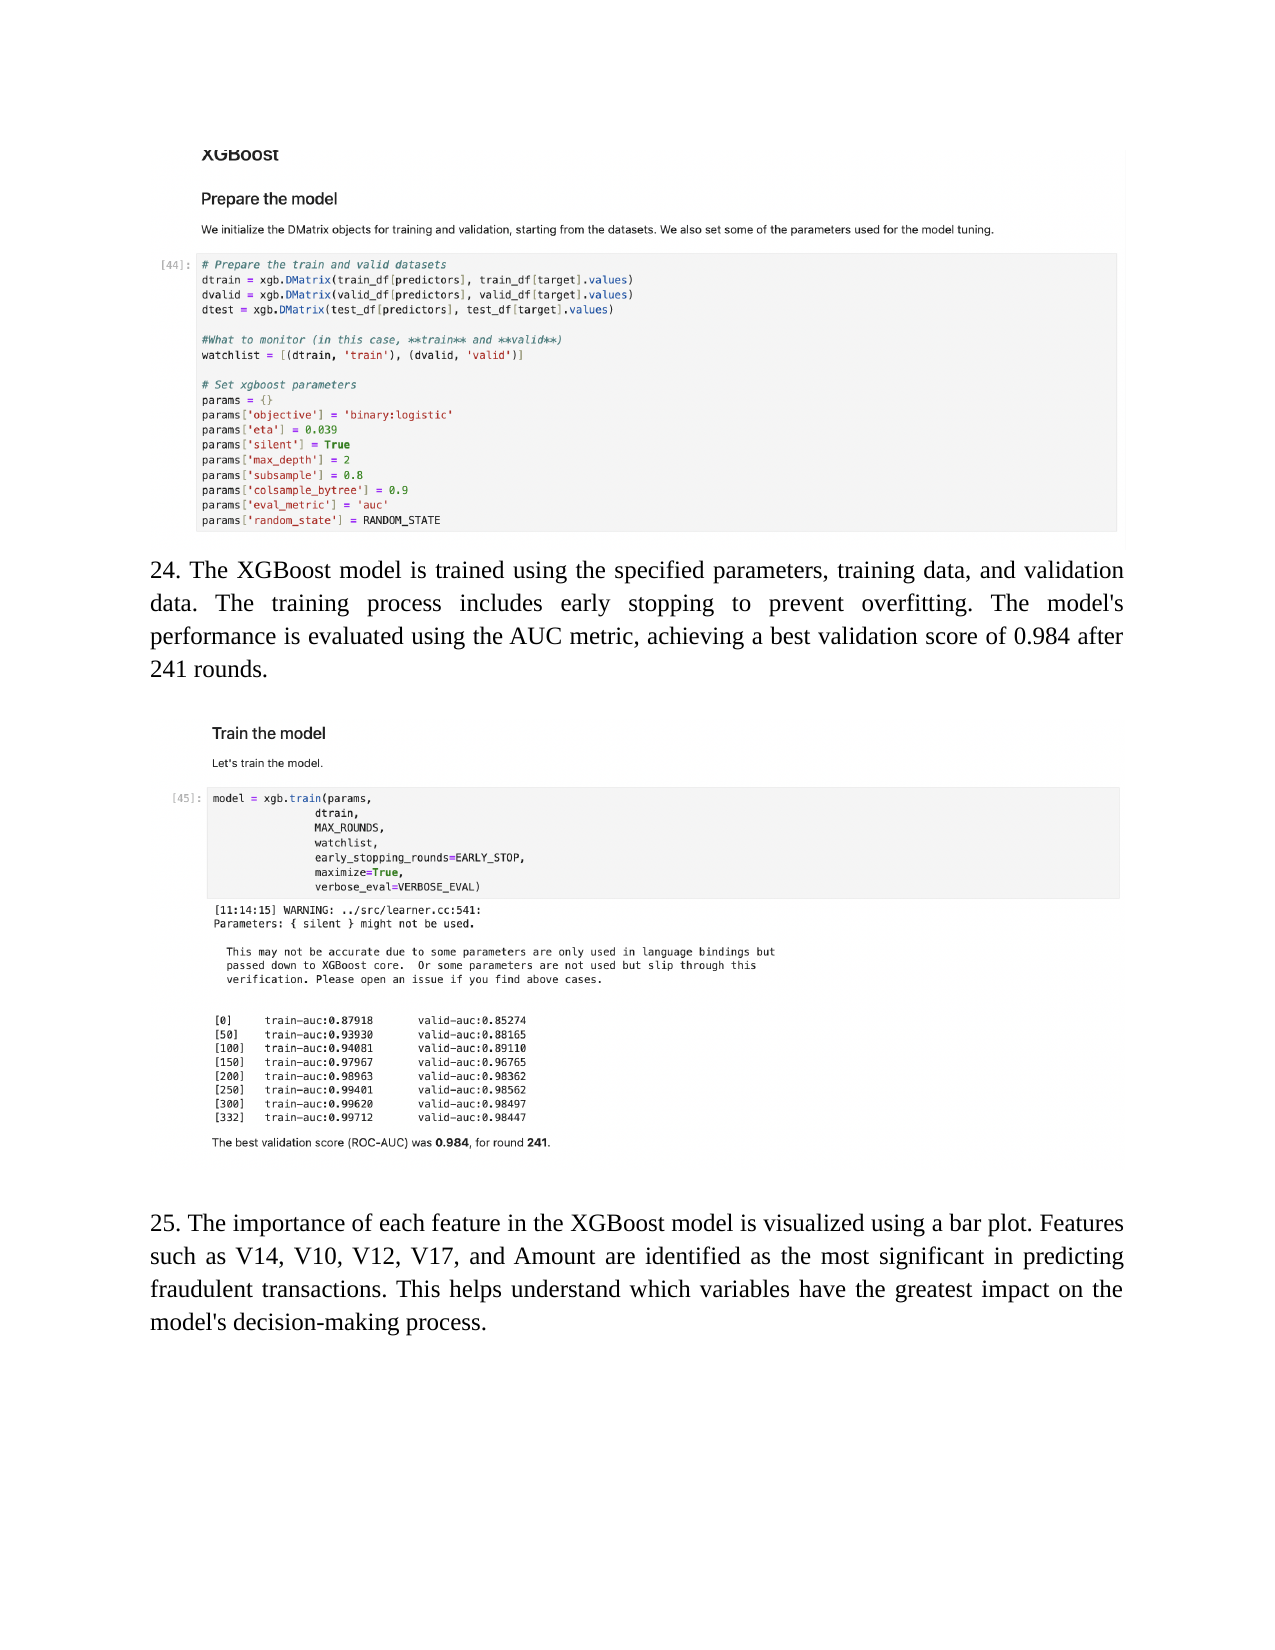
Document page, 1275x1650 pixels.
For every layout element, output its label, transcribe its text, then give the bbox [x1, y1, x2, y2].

picture [150, 719, 1125, 1170]
picture [150, 150, 1125, 550]
text 25. The importance of each feature in the XGBoost model is visualized using a bar plot. Features such as V14, V10, V12, V17, and Amount are identified as the most significant in predicting fraudulent transactions. This helps understand which variables have the greatest impact on the model's decision-making process. [150, 1208, 1125, 1336]
text 24. The XGBoost model is trained using the specified parameters, training data, and validation data. The training process includes early stopping to prevent overfitting. The model's performance is evaluated using the AUC metric, achieving a best validation score of 0.984 after 241 rounds. [150, 555, 1125, 682]
